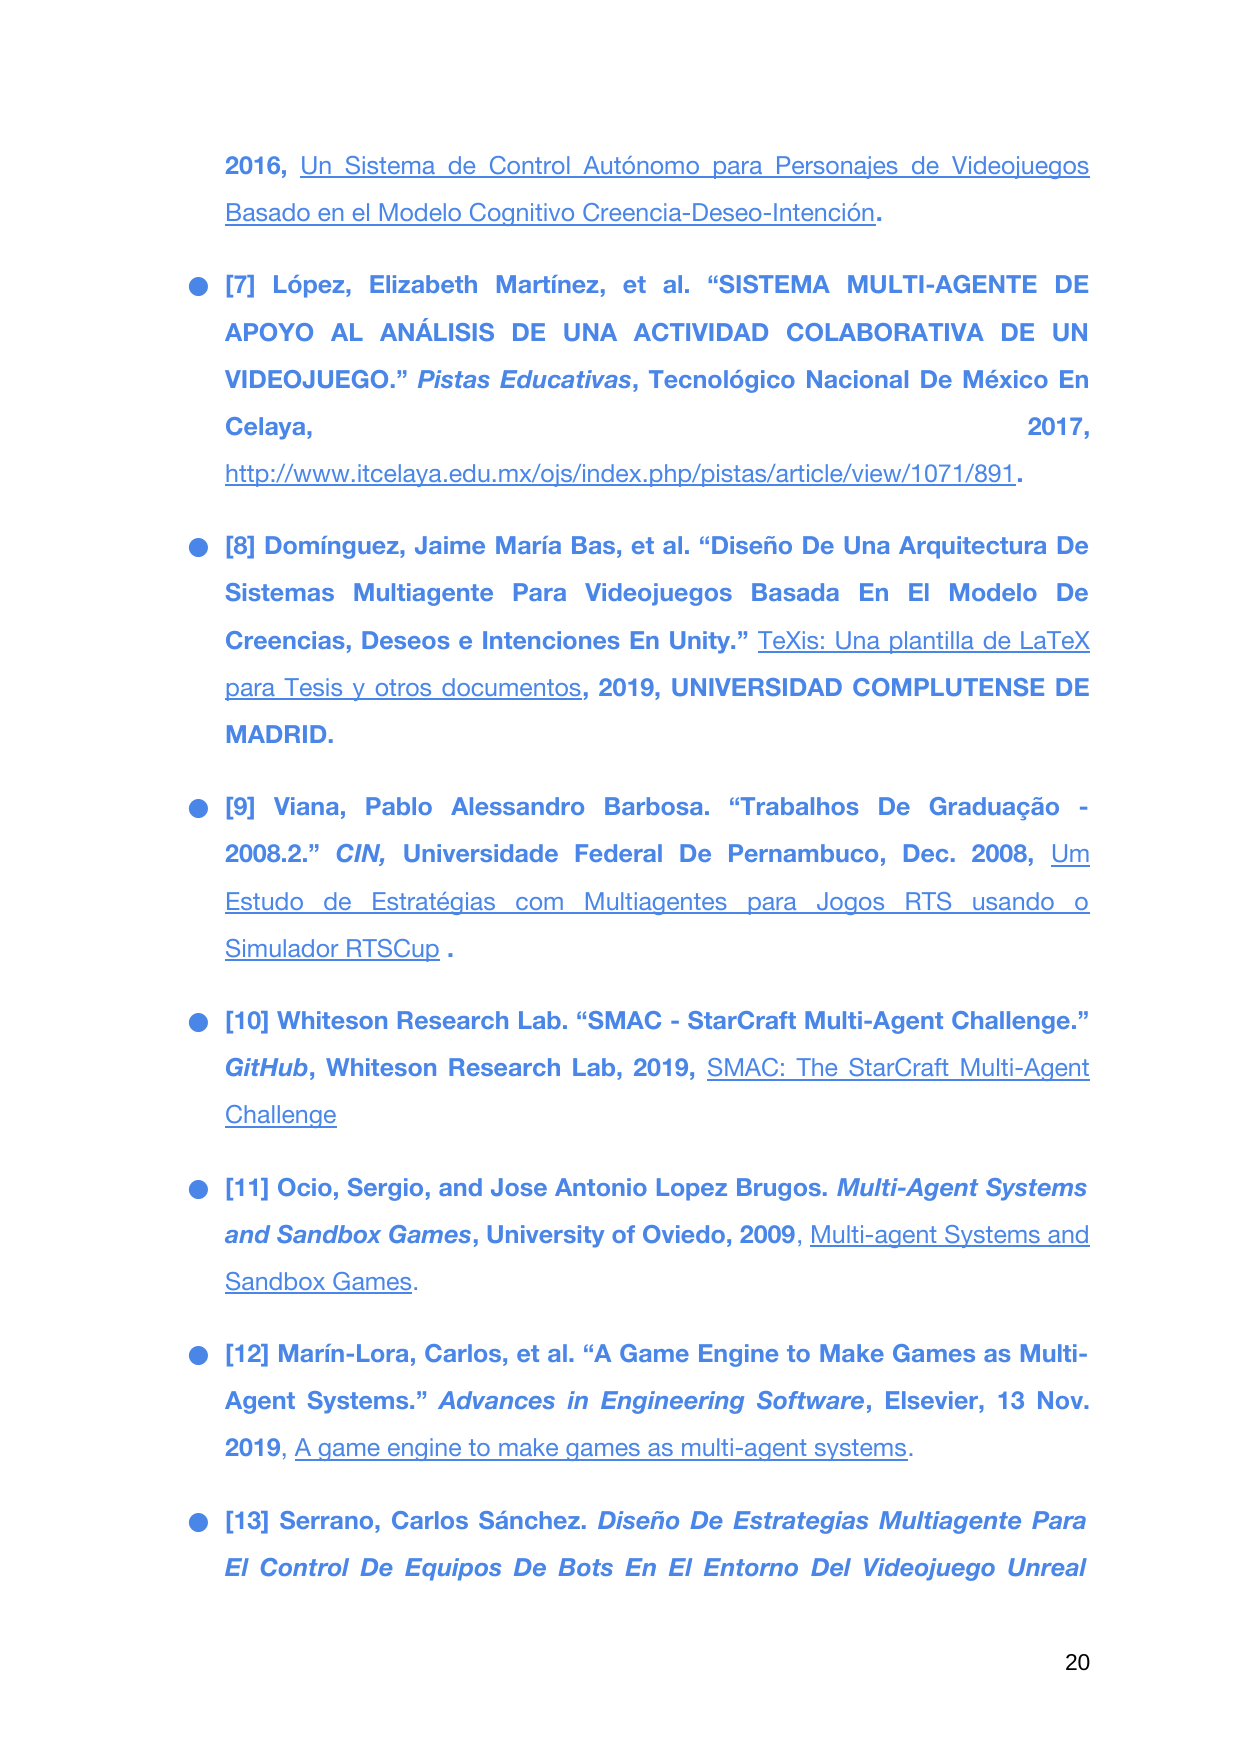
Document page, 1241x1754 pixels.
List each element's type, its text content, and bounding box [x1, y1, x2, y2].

list [8] Domínguez, Jaime María Bas, et al. “Diseño De Una Arquitectura De Sistemas Multiagente Para Videojuegos Basada En El Modelo De Creencias, Deseos e Intenciones En Unity.” TeXis: Una plantilla de LaTeX para Tesis y otros documentos, 2019, UNIVERSIDAD COMPLUTENSE DE MADRID. [187, 530, 1090, 751]
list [187, 1505, 1090, 1583]
list [12] Marín-Lora, Carlos, et al. “A Game Engine to Make Games as Multi-Agent Systems.” Advances in Engineering Software, Elsevier, 13 Nov. 2019, A game engine to make games as multi-agent systems. [187, 1338, 1090, 1464]
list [187, 150, 1090, 229]
list [11] Ocio, Sergio, and Jose Antonio Lopez Brugos. Multi-Agent Systems and Sandbox Games, University of Oviedo, 2009, Multi-agent Systems and Sandbox Games. [187, 1172, 1090, 1297]
list [10] Whiteson Research Lab. “SMAC - StarCraft Multi-Agent Challenge.” GitHub, Whiteson Research Lab, 2019, SMAC: The StarCraft Multi-Agent Challenge [187, 1005, 1090, 1131]
list [9] Viana, Pablo Alessandro Barbosa. “Trabalhos De Graduação - 2008.2.” CIN, Universidade Federal De Pernambuco, Dec. 2008, Um Estudo de Estratégias com Multiagentes para Jogos RTS usando o Simulador RTSCup . [187, 791, 1090, 964]
list [7] López, Elizabeth Martínez, et al. “SISTEMA MULTI-AGENTE DE APOYO AL ANÁLISIS DE UNA ACTIVIDAD COLABORATIVA DE UN VIDEOJUEGO.” Pistas Educativas, Tecnológico Nacional De México En Celaya, 2017, http://www.itcelaya.edu.mx/ojs/index.php/pistas/article/view/1071/891. [187, 269, 1090, 489]
